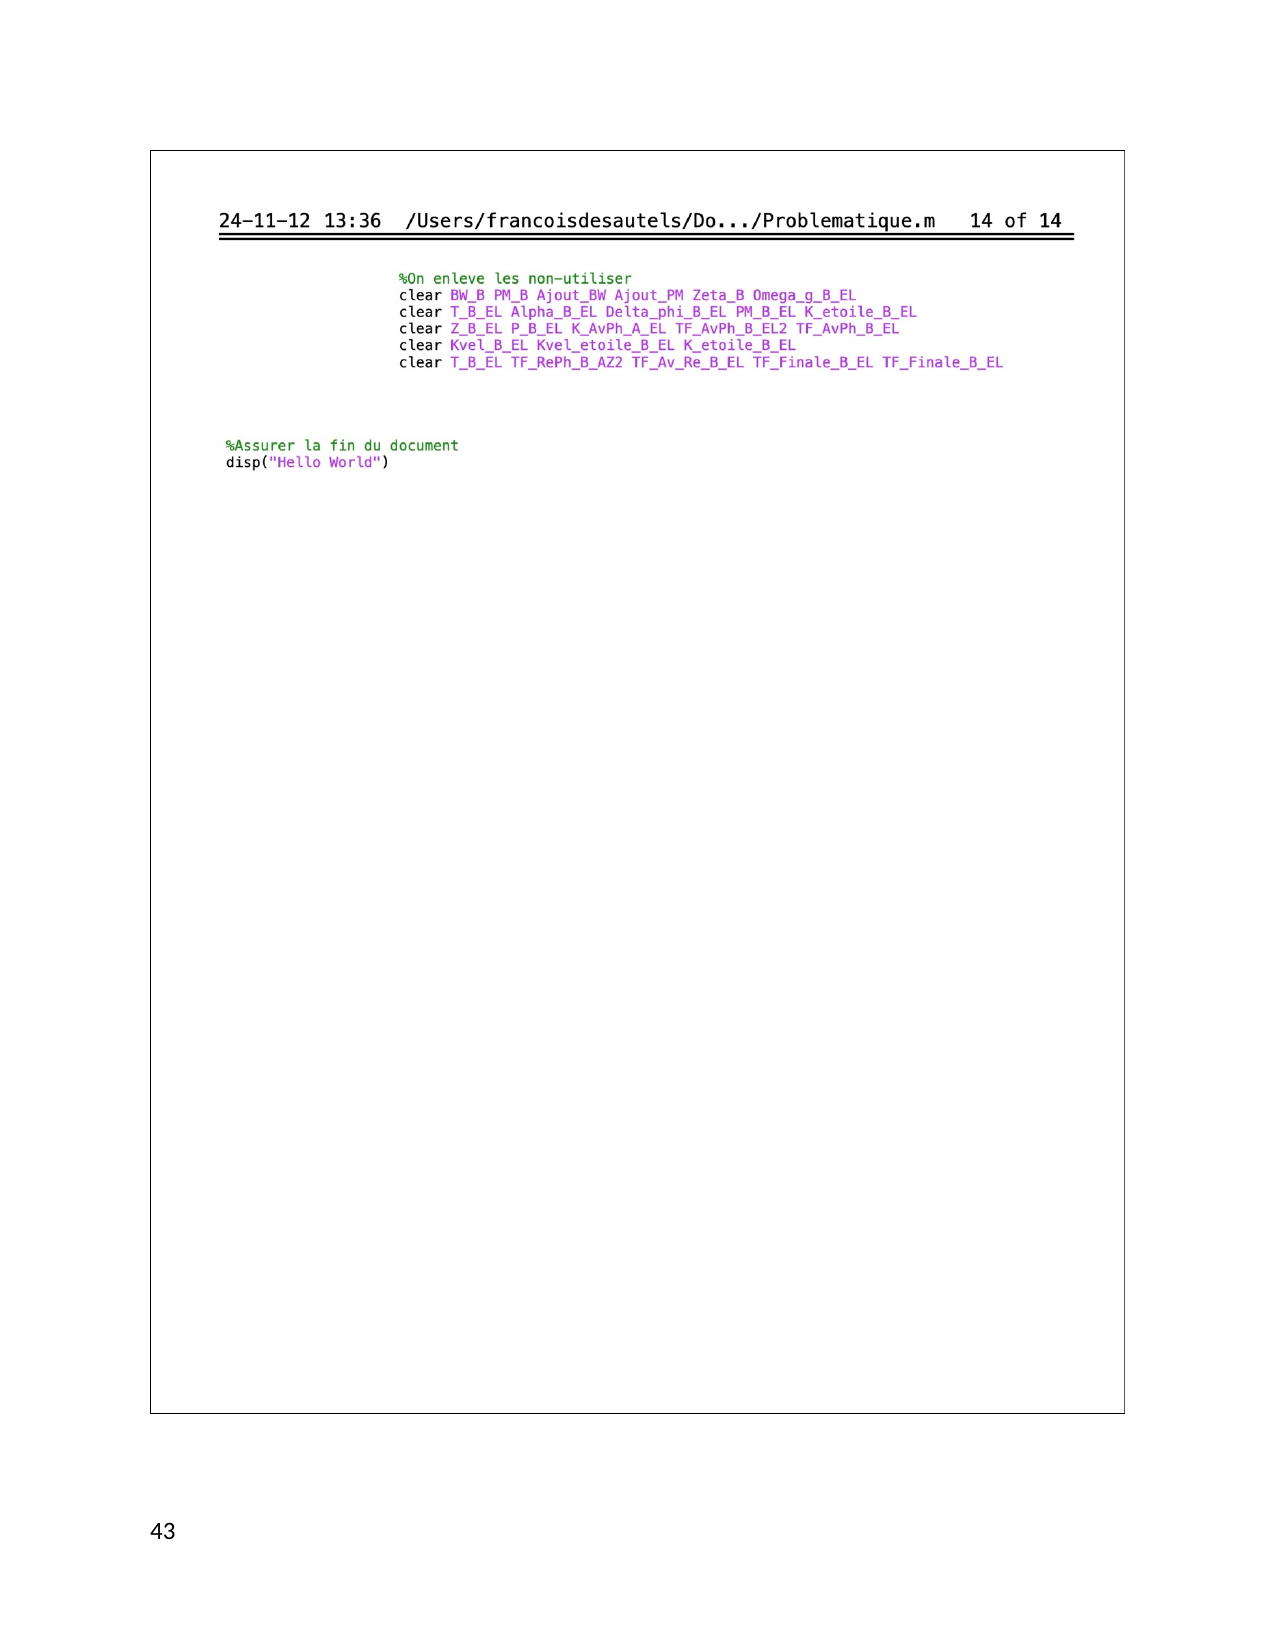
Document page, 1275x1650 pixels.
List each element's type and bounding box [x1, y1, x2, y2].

picture [161, 151, 1125, 1413]
table_header [151, 151, 161, 1413]
